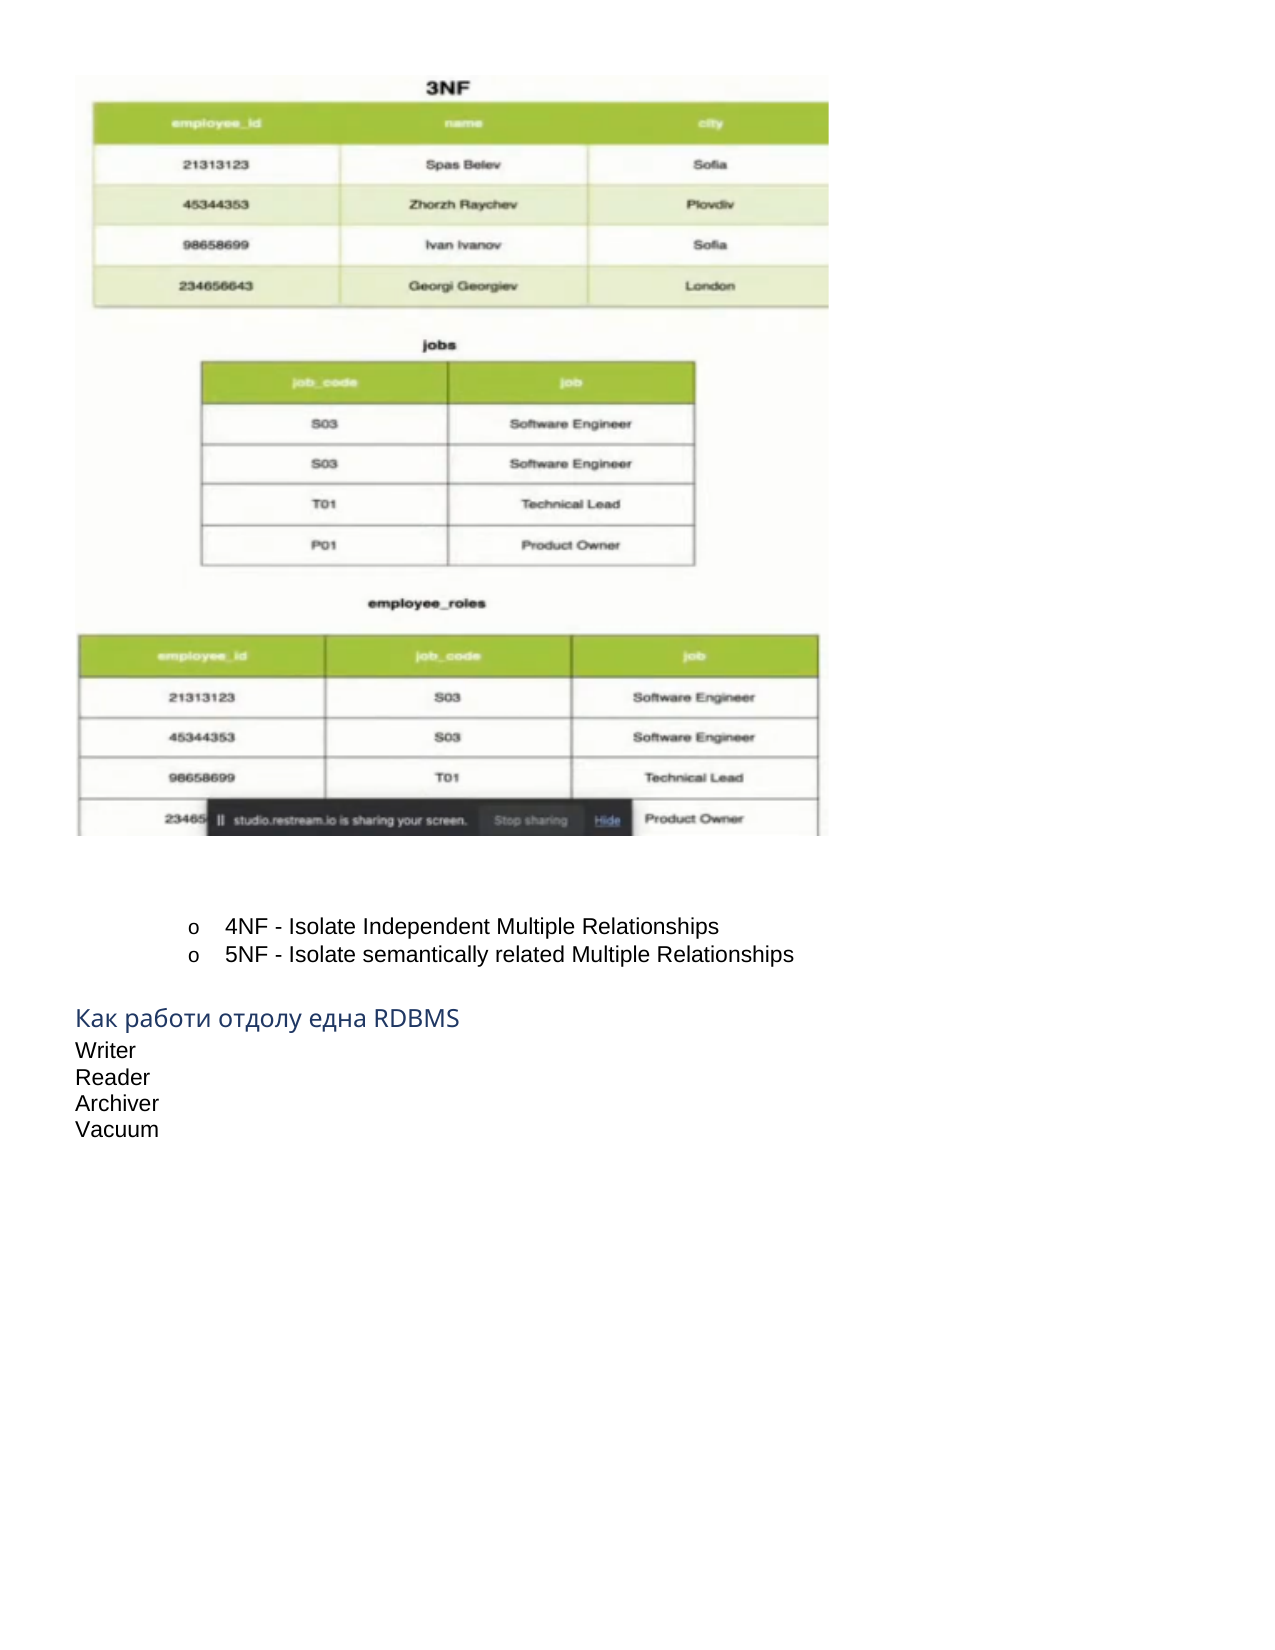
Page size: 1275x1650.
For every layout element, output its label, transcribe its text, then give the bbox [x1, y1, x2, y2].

list 4NF - Isolate Independent Multiple Relationships [187, 913, 1200, 941]
text Writer [75, 1037, 1200, 1064]
list 5NF - Isolate semantically related Multiple Relationships [187, 941, 1200, 968]
text Reader [75, 1064, 1200, 1090]
subtitle Как работи отдолу една RDBMS [75, 1001, 1200, 1034]
text Archiver [75, 1090, 1200, 1116]
text Vacuum [75, 1116, 1200, 1143]
picture [75, 75, 829, 836]
